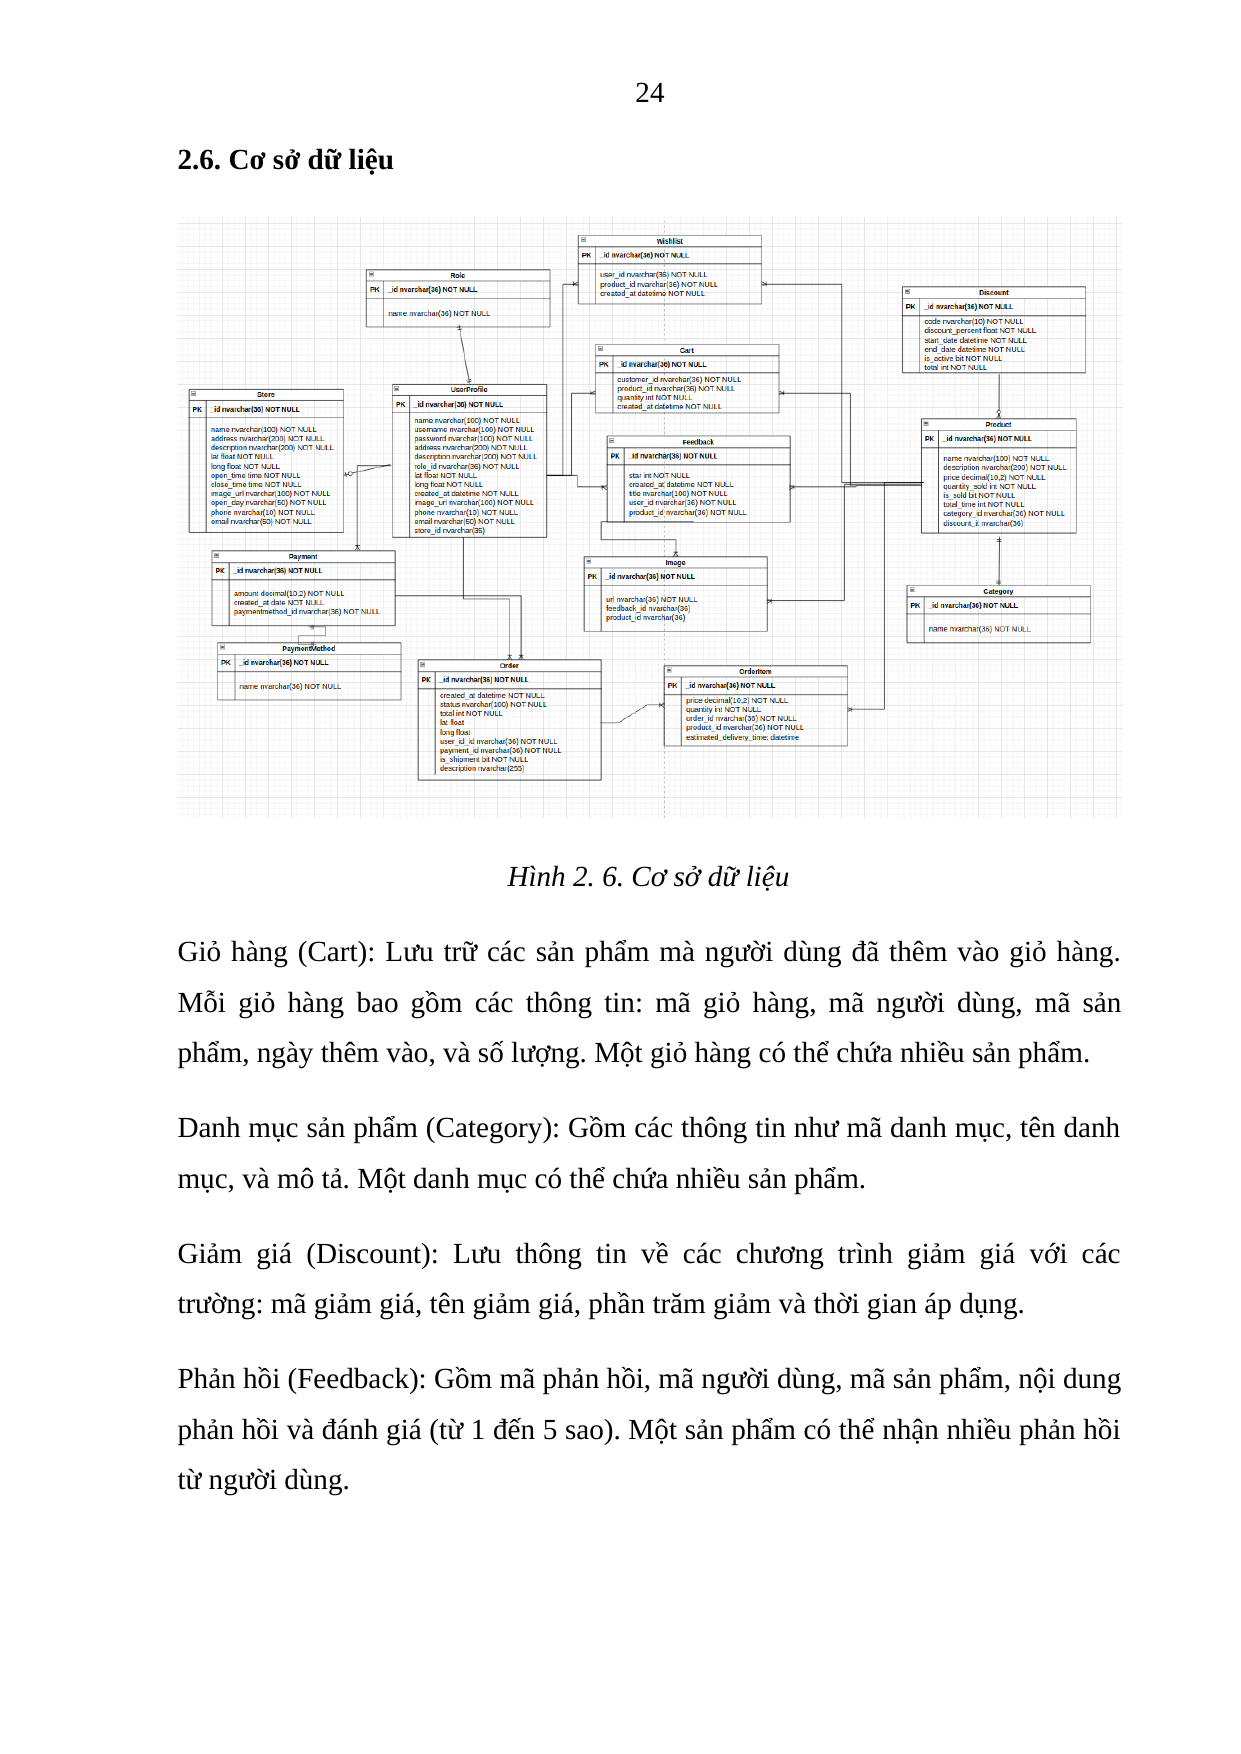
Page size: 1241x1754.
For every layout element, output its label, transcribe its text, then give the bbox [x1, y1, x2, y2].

text Phản hồi (Feedback): Gồm mã phản hồi, mã người dùng, mã sản phẩm, nội dung phản hồi và đánh giá (từ 1 đến 5 sao). Một sản phẩm có thể nhận nhiều phản hồi từ người dùng. [177, 1362, 1122, 1496]
text Hình 2. 6. Cơ sở dữ liệu [177, 859, 1122, 893]
picture [177, 217, 1122, 818]
text Giỏ hàng (Cart): Lưu trữ các sản phẩm mà người dùng đã thêm vào giỏ hàng. Mỗi giỏ hàng bao gồm các thông tin: mã giỏ hàng, mã người dùng, mã sản phẩm, ngày thêm vào, và số lượng. Một giỏ hàng có thể chứa nhiều sản phẩm. [177, 934, 1122, 1069]
text Danh mục sản phẩm (Category): Gồm các thông tin như mã danh mục, tên danh mục, và mô tả. Một danh mục có thể chứa nhiều sản phẩm. [177, 1110, 1122, 1194]
subtitle 2.6. Cơ sở dữ liệu [177, 142, 1122, 176]
text Giảm giá (Discount): Lưu thông tin về các chương trình giảm giá với các trường: mã giảm giá, tên giảm giá, phần trăm giảm và thời gian áp dụng. [177, 1236, 1122, 1320]
